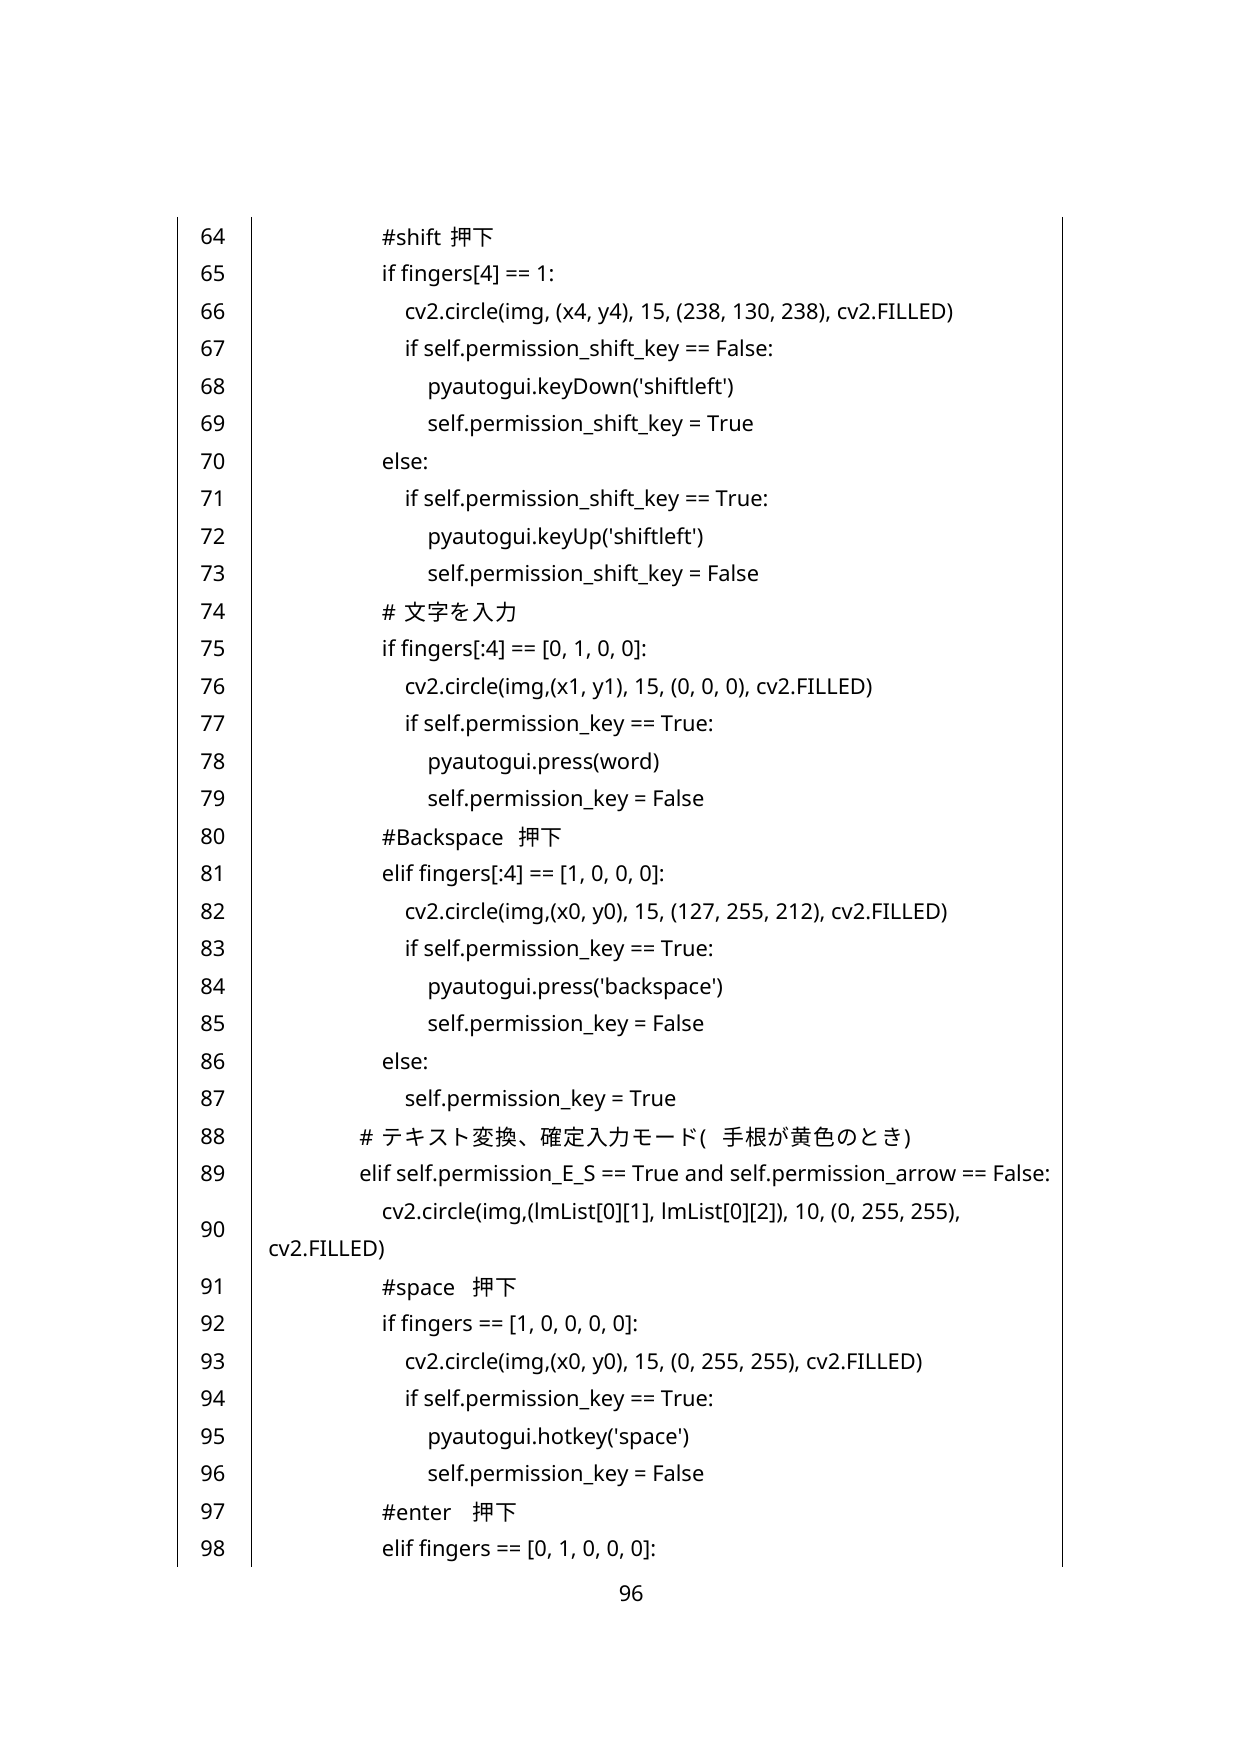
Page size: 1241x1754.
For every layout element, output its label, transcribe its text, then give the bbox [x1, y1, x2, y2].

table_cell 64 [178, 217, 251, 254]
table_cell #文字を入力 [252, 592, 1062, 629]
table_cell if self.permission_shift_key == True: [252, 479, 1062, 517]
table_cell 70 [178, 442, 251, 479]
table_cell 89 [178, 1154, 251, 1192]
table_cell 69 [178, 404, 251, 442]
table_cell 77 [178, 704, 251, 742]
table_cell 78 [178, 742, 251, 779]
table_cell self.permission_key = False [252, 779, 1062, 817]
table_cell 83 [178, 929, 251, 967]
table_cell if self.permission_key == True: [252, 1379, 1062, 1417]
table_cell pyautogui.keyUp('shiftleft') [252, 517, 1062, 554]
table_cell if self.permission_shift_key == False: [252, 329, 1062, 367]
table_cell #Backspace押下 [252, 817, 1062, 854]
table_cell 85 [178, 1004, 251, 1042]
table_cell self.permission_shift_key = False [252, 554, 1062, 592]
table_cell if fingers[:4] == [0, 1, 0, 0]: [252, 629, 1062, 667]
table_cell 76 [178, 667, 251, 704]
table_cell elif self.permission_E_S == True and self.permission_arrow == False: [252, 1154, 1062, 1192]
table_cell pyautogui.press(word) [252, 742, 1062, 779]
table_cell 80 [178, 817, 251, 854]
table_cell cv2.circle(img,(x0, y0), 15, (0, 255, 255), cv2.FILLED) [252, 1342, 1062, 1379]
table_cell self.permission_key = False [252, 1004, 1062, 1042]
table_cell cv2.circle(img, (x4, y4), 15, (238, 130, 238), cv2.FILLED) [252, 292, 1062, 329]
table_cell #shift押下 [252, 217, 1062, 254]
table_cell 79 [178, 779, 251, 817]
table_cell 66 [178, 292, 251, 329]
table_cell 98 [178, 1529, 251, 1567]
table_cell if fingers[4] == 1: [252, 254, 1062, 292]
table_cell else: [252, 1042, 1062, 1079]
table_cell 93 [178, 1342, 251, 1379]
table_cell if fingers == [1, 0, 0, 0, 0]: [252, 1304, 1062, 1342]
table_cell elif fingers[:4] == [1, 0, 0, 0]: [252, 854, 1062, 892]
table_cell 97 [178, 1492, 251, 1529]
table_cell 84 [178, 967, 251, 1004]
table_cell 74 [178, 592, 251, 629]
table_cell self.permission_key = True [252, 1079, 1062, 1117]
table_cell pyautogui.hotkey('space') [252, 1417, 1062, 1454]
table_cell 72 [178, 517, 251, 554]
table_cell if self.permission_key == True: [252, 929, 1062, 967]
table_cell 75 [178, 629, 251, 667]
table_cell #enter押下 [252, 1492, 1062, 1529]
table_cell 94 [178, 1379, 251, 1417]
table_cell 92 [178, 1304, 251, 1342]
table_cell 86 [178, 1042, 251, 1079]
table_cell 67 [178, 329, 251, 367]
table_cell cv2.circle(img,(lmList[0][1], lmList[0][2]), 10, (0, 255, 255), cv2.FILLED) [252, 1192, 1062, 1267]
table_cell cv2.circle(img,(x0, y0), 15, (127, 255, 212), cv2.FILLED) [252, 892, 1062, 929]
table_cell self.permission_shift_key = True [252, 404, 1062, 442]
table_cell 87 [178, 1079, 251, 1117]
table_cell self.permission_key = False [252, 1454, 1062, 1492]
table_cell 91 [178, 1267, 251, 1304]
table_cell 81 [178, 854, 251, 892]
table_cell else: [252, 442, 1062, 479]
table_cell elif fingers == [0, 1, 0, 0, 0]: [252, 1529, 1062, 1567]
table_cell cv2.circle(img,(x1, y1), 15, (0, 0, 0), cv2.FILLED) [252, 667, 1062, 704]
table_cell 68 [178, 367, 251, 404]
table_cell #テキスト変換、確定入力モード(手根が黄色のとき) [252, 1117, 1062, 1154]
table_cell 95 [178, 1417, 251, 1454]
table_cell 90 [178, 1192, 251, 1267]
table_cell 82 [178, 892, 251, 929]
table_cell pyautogui.press('backspace') [252, 967, 1062, 1004]
table_cell 88 [178, 1117, 251, 1154]
table_cell 65 [178, 254, 251, 292]
table_cell pyautogui.keyDown('shiftleft') [252, 367, 1062, 404]
table_cell 73 [178, 554, 251, 592]
table_cell 71 [178, 479, 251, 517]
table_cell if self.permission_key == True: [252, 704, 1062, 742]
table_cell #space押下 [252, 1267, 1062, 1304]
table_cell 96 [178, 1454, 251, 1492]
